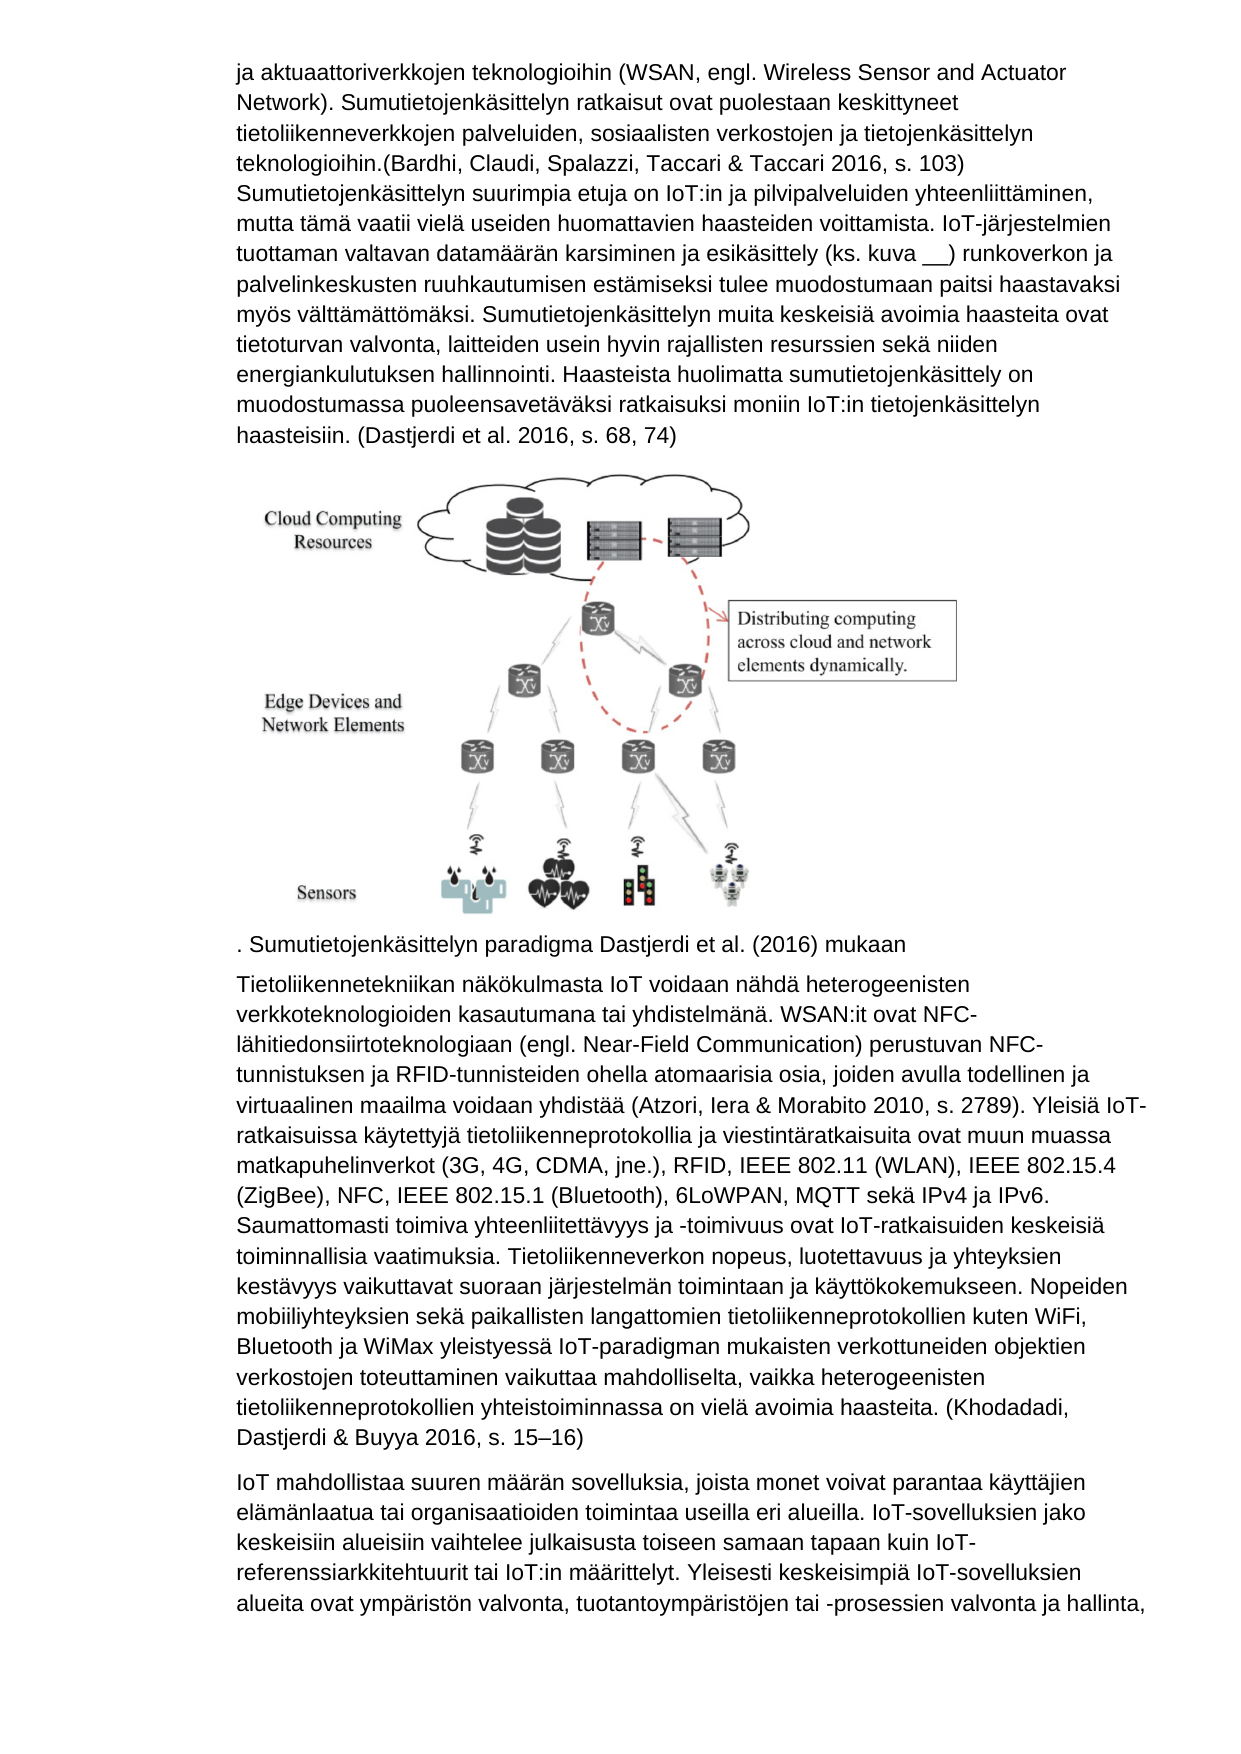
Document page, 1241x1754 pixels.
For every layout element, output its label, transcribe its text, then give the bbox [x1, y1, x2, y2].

text Tietoliikennetekniikan näkökulmasta IoT voidaan nähdä heterogeenisten verkkoteknologioiden kasautumana tai yhdistelmänä. WSAN:it ovat NFC-lähitiedonsiirtoteknologiaan (engl. Near-Field Communication) perustuvan NFC-tunnistuksen ja RFID-tunnisteiden ohella atomaarisia osia, joiden avulla todellinen ja virtuaalinen maailma voidaan yhdistää (Atzori, Iera & Morabito 2010, s. 2789). Yleisiä IoT-ratkaisuissa käytettyjä tietoliikenneprotokollia ja viestintäratkaisuita ovat muun muassa matkapuhelinverkot (3G, 4G, CDMA, jne.), RFID, IEEE 802.11 (WLAN), IEEE 802.15.4 (ZigBee), NFC, IEEE 802.15.1 (Bluetooth), 6LoWPAN, MQTT sekä IPv4 ja IPv6. Saumattomasti toimiva yhteenliitettävyys ja -toimivuus ovat IoT-ratkaisuiden keskeisiä toiminnallisia vaatimuksia. Tietoliikenneverkon nopeus, luotettavuus ja yhteyksien kestävyys vaikuttavat suoraan järjestelmän toimintaan ja käyttökokemukseen. Nopeiden mobiiliyhteyksien sekä paikallisten langattomien tietoliikenneprotokollien kuten WiFi, Bluetooth ja WiMax yleistyessä IoT-paradigman mukaisten verkottuneiden objektien verkostojen toteuttaminen vaikuttaa mahdolliselta, vaikka heterogeenisten tietoliikenneprotokollien yhteistoiminnassa on vielä avoimia haasteita. (Khodadadi, Dastjerdi & Buyya 2016, s. 15–16) [236, 971, 1152, 1450]
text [236, 1469, 1152, 1616]
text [236, 59, 1152, 448]
picture [255, 466, 964, 919]
